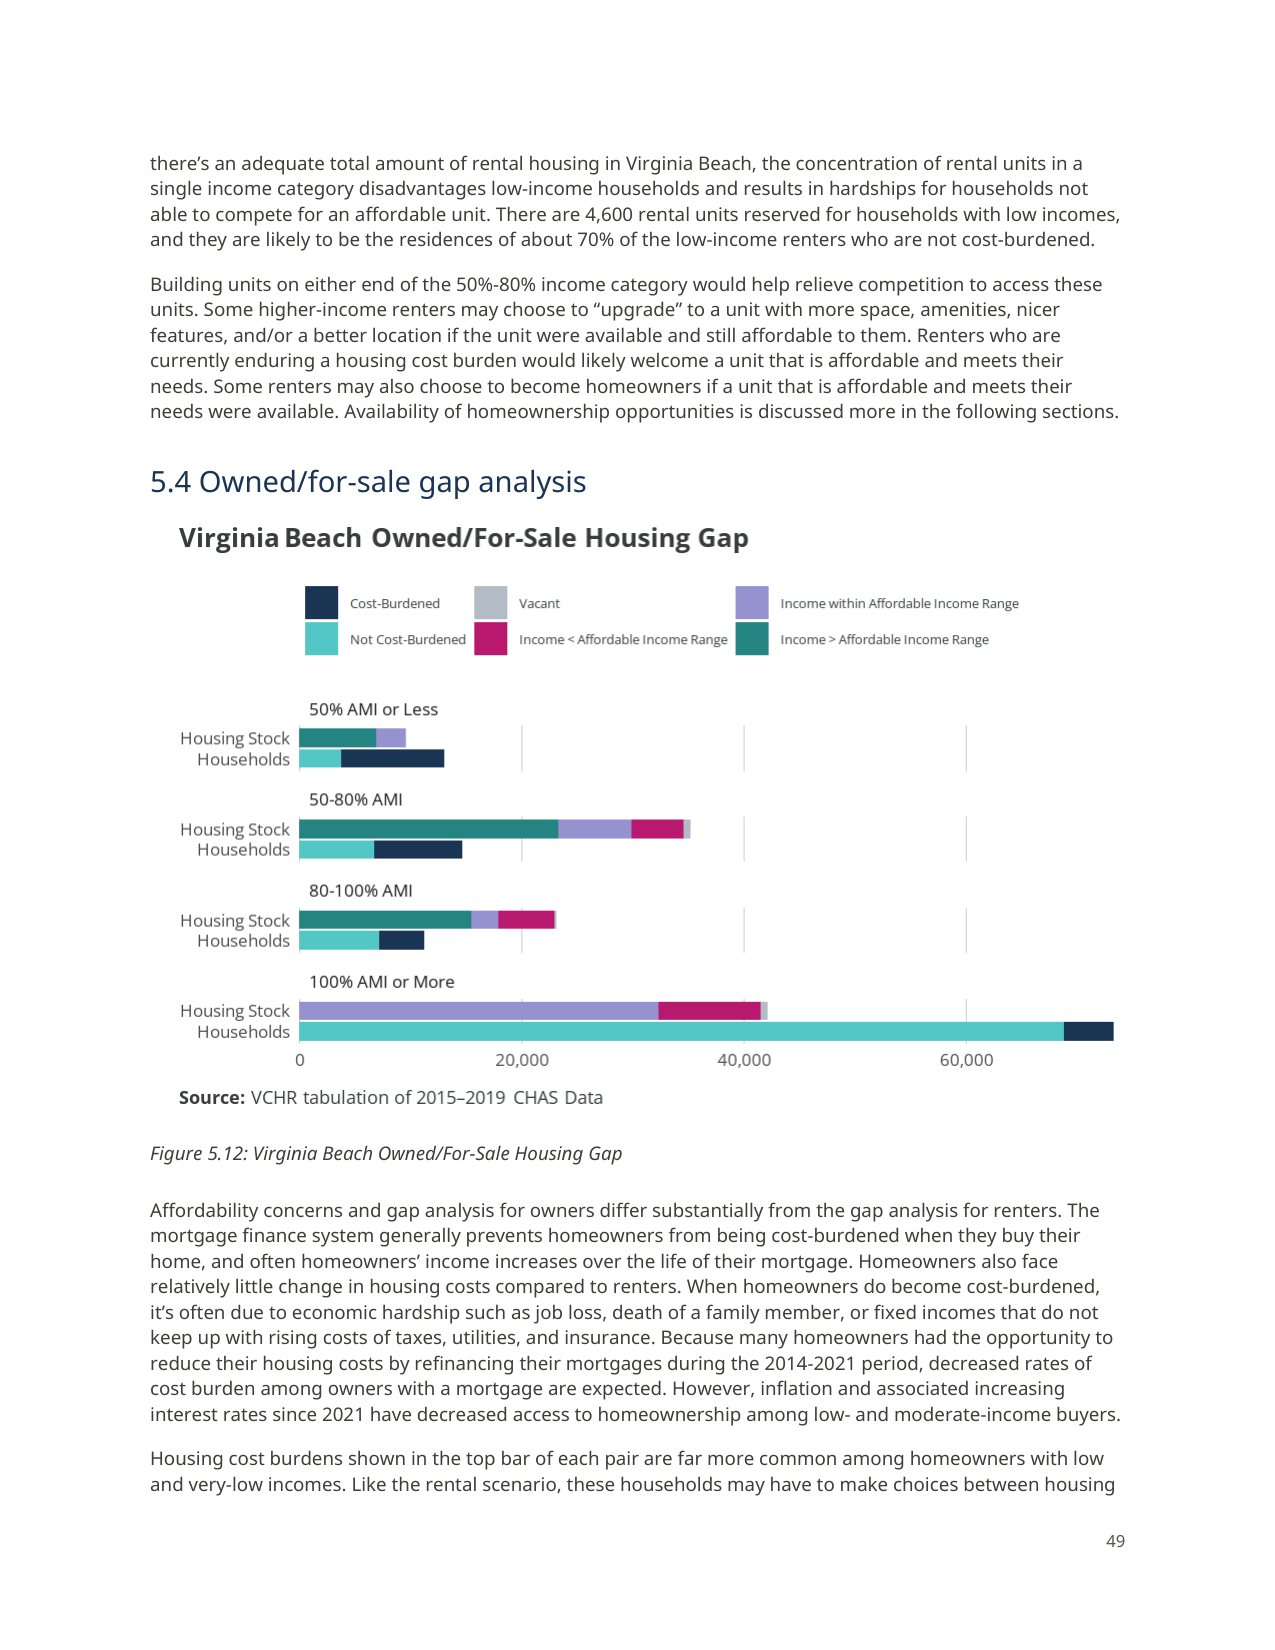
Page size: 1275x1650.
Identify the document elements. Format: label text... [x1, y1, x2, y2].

picture [168, 517, 1114, 1120]
subtitle 5.4 Owned/for-sale gap analysis [150, 461, 1125, 501]
table_header Figure 5.12: Virginia Beach Owned/For-Sale Housing Gap [139, 514, 1114, 1178]
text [150, 1445, 1125, 1496]
text Building units on either end of the 50%-80% income category would help relieve competition to access these units. Some higher-income renters may choose to “upgrade” to a unit with more space, amenities, nicer features, and/or a better location if the unit were available and still affordable to them. Renters who are currently enduring a housing cost burden would likely welcome a unit that is affordable and meets their needs. Some renters may also choose to become homeowners if a unit that is affordable and meets their needs were available. Availability of homeownership opportunities is discussed more in the following sections. [150, 271, 1125, 424]
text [150, 150, 1125, 252]
text Affordability concerns and gap analysis for owners differ substantially from the gap analysis for renters. The mortgage finance system generally prevents homeowners from being cost-burdened when they buy their home, and often homeowners’ income increases over the life of their mortgage. Homeowners also face relatively little change in housing costs compared to renters. When homeowners do become cost-burdened, it’s often due to economic hardship such as job loss, death of a family member, or fixed incomes that do not keep up with rising costs of taxes, utilities, and insurance. Because many homeowners had the opportunity to reduce their housing costs by refinancing their mortgages during the 2014-2021 period, decreased rates of cost burden among owners with a mortgage are expected. However, inflation and associated increasing interest rates since 2021 have decreased access to homeownership among low- and moderate-income buyers. [150, 1197, 1125, 1427]
